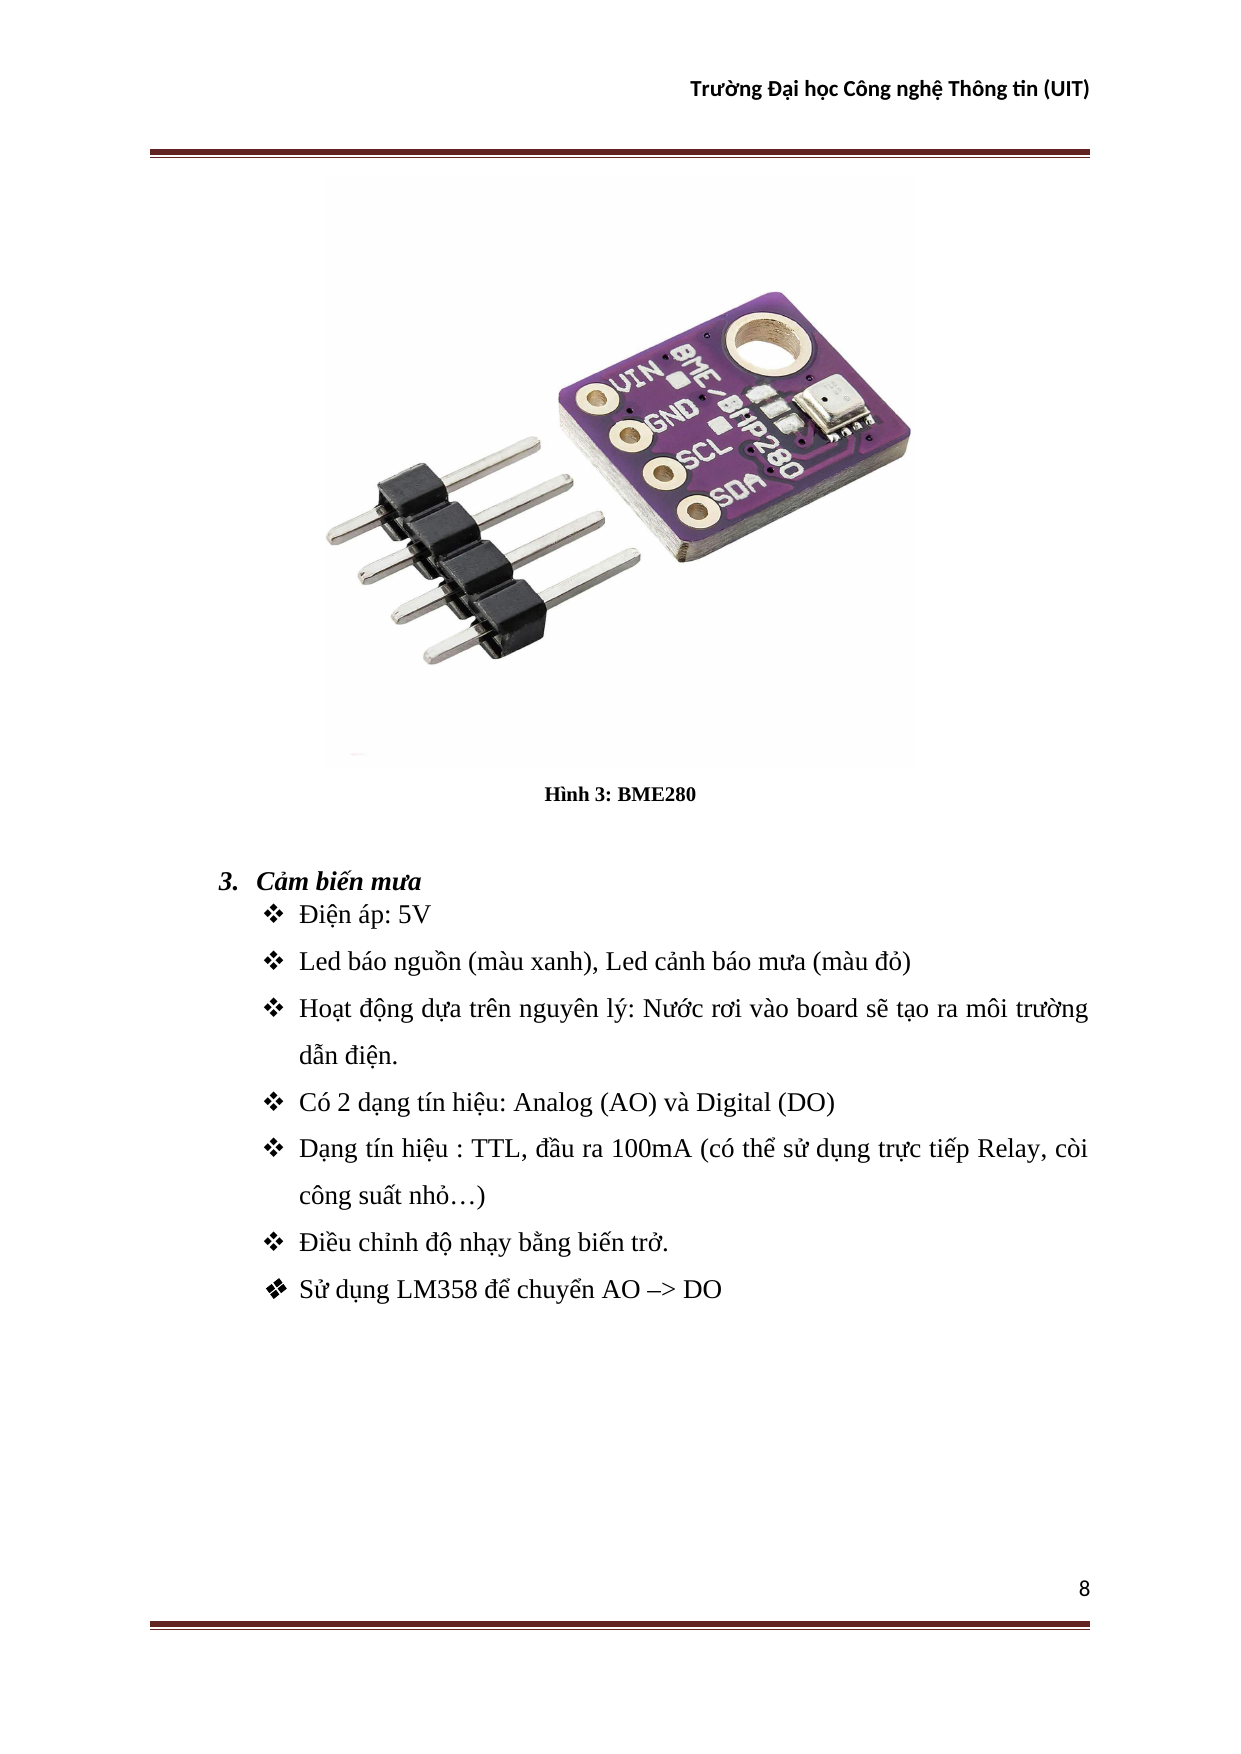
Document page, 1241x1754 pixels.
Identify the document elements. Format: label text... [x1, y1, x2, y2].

list Hoạt động dựa trên nguyên lý: Nước rơi vào board sẽ tạo ra môi trường dẫn điện. [261, 992, 1090, 1070]
list Cảm biến mưa [219, 865, 1090, 896]
list Có 2 dạng tín hiệu: Analog (AO) và Digital (DO) [261, 1086, 1090, 1117]
list Sử dụng LM358 để chuyển AO –> DO [261, 1273, 1090, 1304]
list Dạng tín hiệu : TTL, đầu ra 100mA (có thể sử dụng trực tiếp Relay, còi công suất nhỏ…) [261, 1133, 1090, 1211]
list Điện áp: 5V [261, 898, 1090, 930]
list Led báo nguồn (màu xanh), Led cảnh báo mưa (màu đỏ) [261, 945, 1090, 977]
list Điều chỉnh độ nhạy bằng biến trở. [261, 1226, 1090, 1257]
picture [325, 177, 916, 768]
text Hình 3: BME280 [150, 782, 1090, 806]
